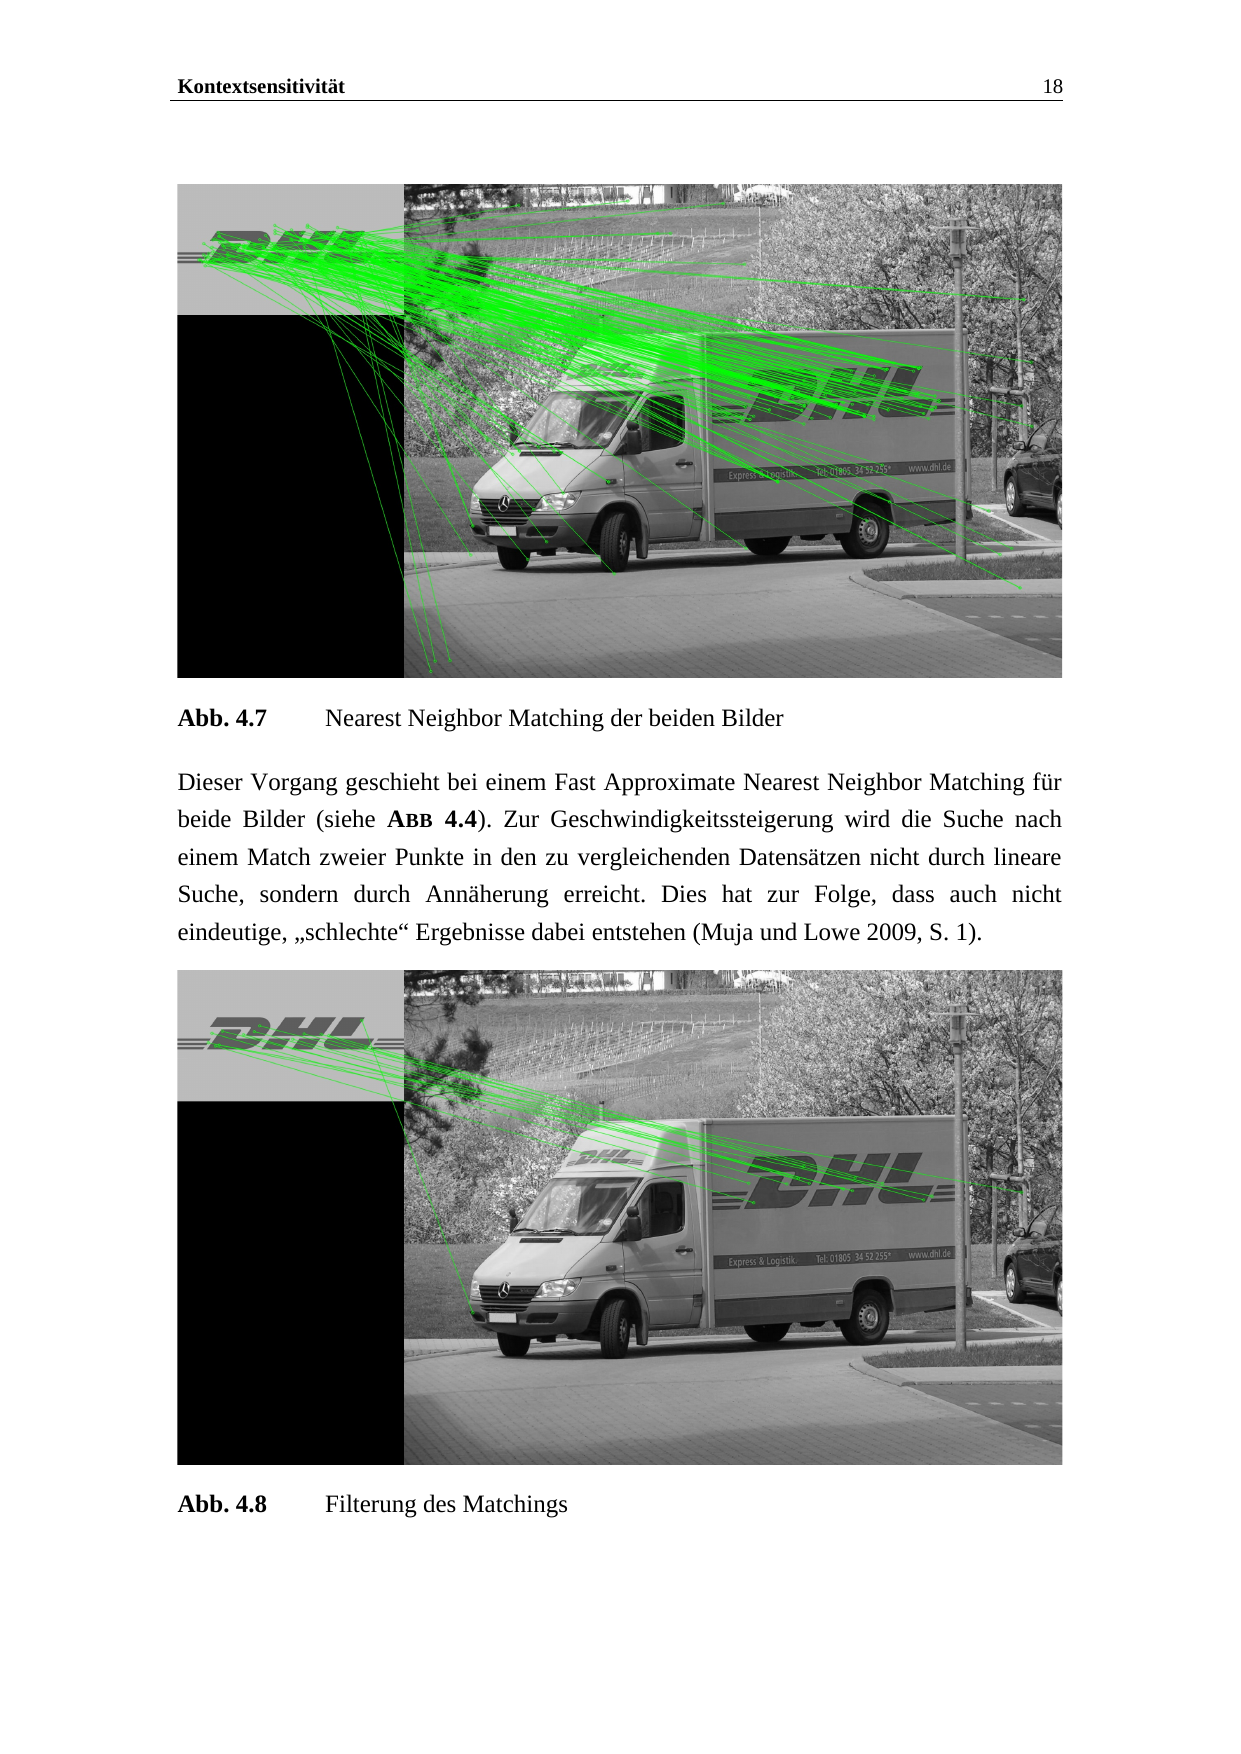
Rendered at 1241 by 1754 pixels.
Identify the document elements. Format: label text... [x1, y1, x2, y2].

picture [177, 184, 1063, 678]
text Dieser Vorgang geschieht bei einem Fast Approximate Nearest Neighbor Matching für beide Bilder (siehe Abb 4.4). Zur Geschwindigkeitssteigerung wird die Suche nach einem Match zweier Punkte in den zu vergleichenden Datensätzen nicht durch lineare Suche, sondern durch Annäherung erreicht. Dies hat zur Folge, dass auch nicht eindeutige, „schlechte“ Ergebnisse dabei entstehen (Muja und Lowe 2009, S. 1). [177, 758, 1063, 946]
picture [177, 970, 1063, 1465]
